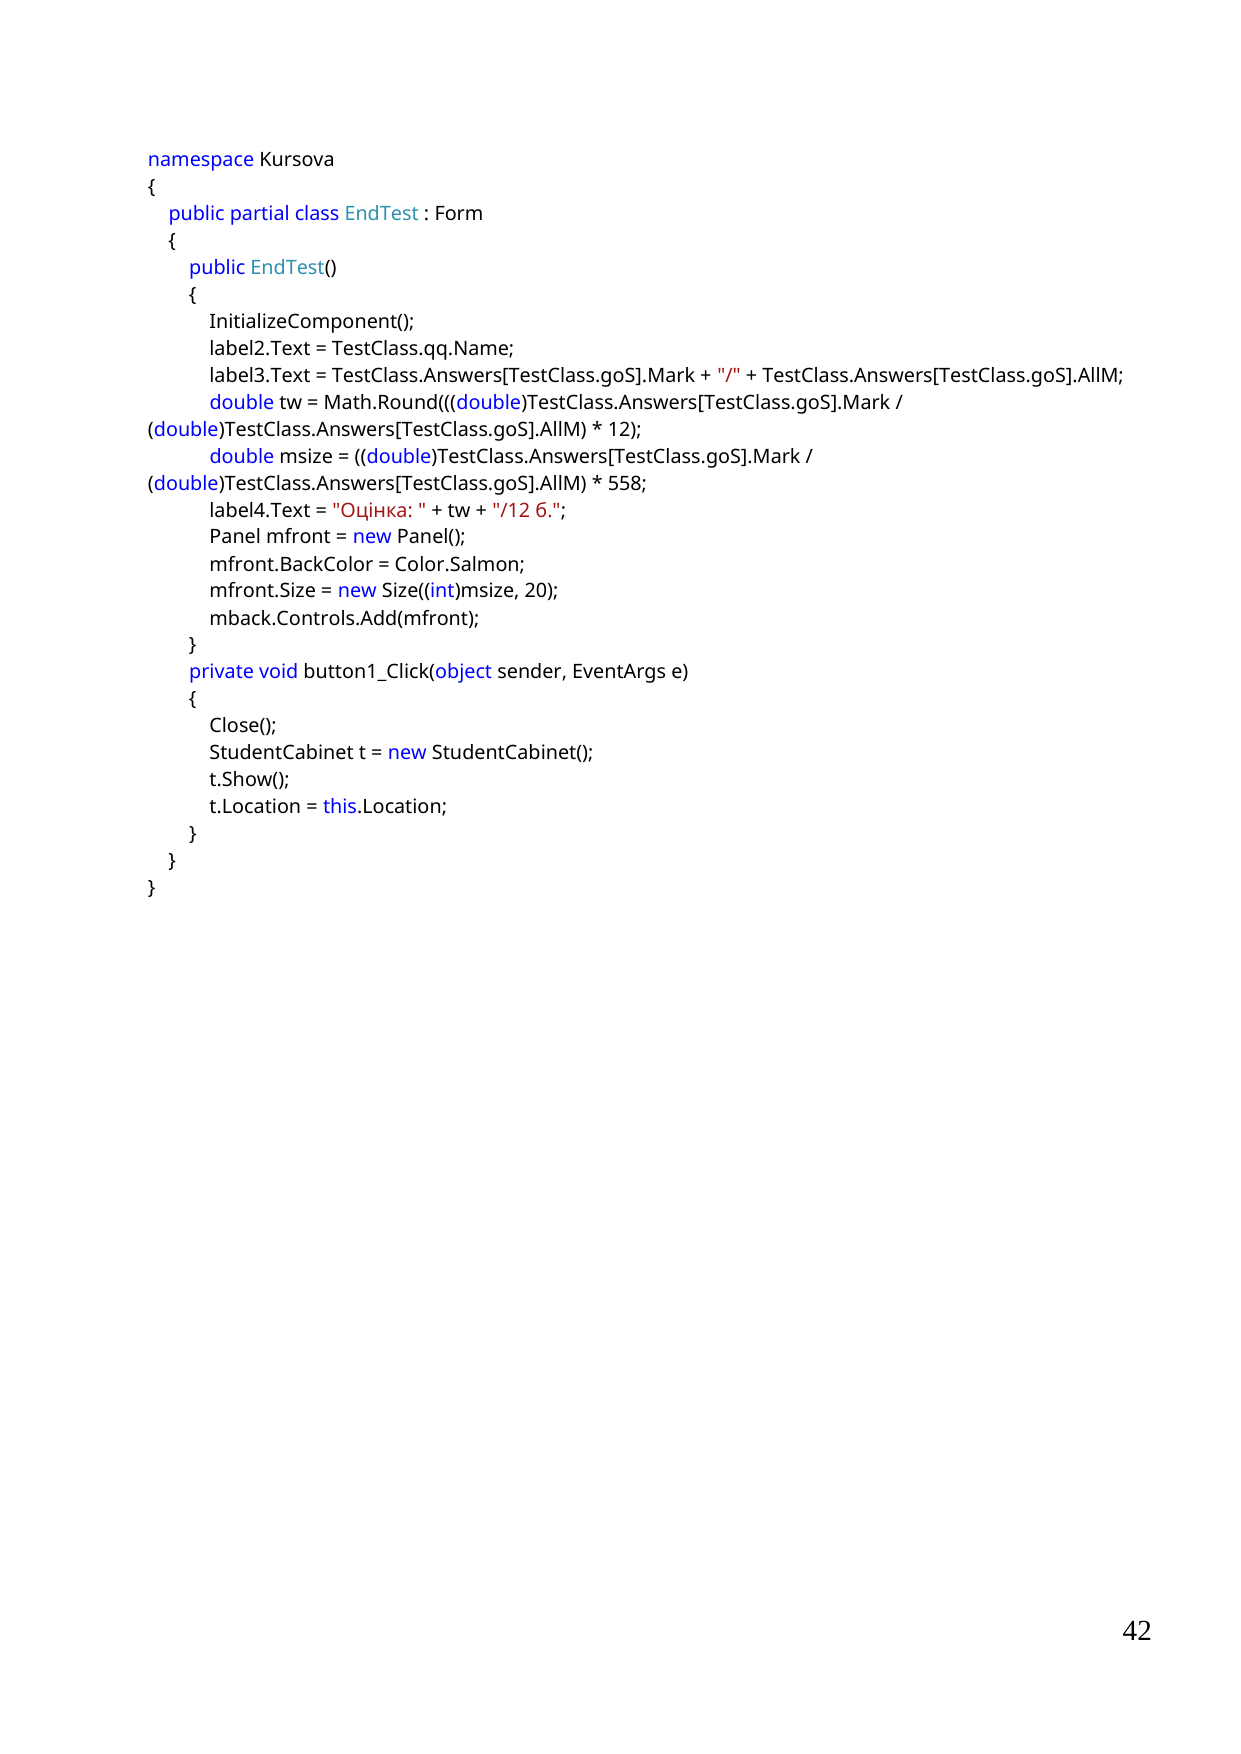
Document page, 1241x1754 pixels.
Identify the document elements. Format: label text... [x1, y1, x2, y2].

text label2.Text = TestClass.qq.Name; [148, 334, 1152, 361]
text { [148, 172, 1152, 199]
text } [148, 819, 1152, 847]
text InitializeComponent(); [148, 307, 1152, 334]
text mfront.BackColor = Color.Salmon; [148, 550, 1152, 577]
text mfront.Size = new Size((int)msize, 20); [148, 577, 1152, 604]
text Panel mfront = new Panel(); [148, 523, 1152, 550]
text { [148, 280, 1152, 307]
text private void button1_Click(object sender, EventArgs e) [148, 658, 1152, 685]
text } [148, 631, 1152, 658]
text label3.Text = TestClass.Answers[TestClass.goS].Mark + "/" + TestClass.Answers[TestClass.goS].AllM; [148, 361, 1152, 388]
text Close(); [148, 712, 1152, 739]
text StudentCabinet t = new StudentCabinet(); [148, 739, 1152, 766]
text double tw = Math.Round(((double)TestClass.Answers[TestClass.goS].Mark / (double)TestClass.Answers[TestClass.goS].AllM) * 12); [148, 388, 1152, 442]
text public partial class EndTest : Form [148, 199, 1152, 226]
text namespace Kursova [148, 145, 1152, 172]
text } [148, 847, 1152, 873]
text public EndTest() [148, 253, 1152, 280]
text { [148, 685, 1152, 712]
text label4.Text = "Оцінка: " + tw + "/12 б."; [148, 496, 1152, 523]
text t.Location = this.Location; [148, 793, 1152, 819]
text double msize = ((double)TestClass.Answers[TestClass.goS].Mark / (double)TestClass.Answers[TestClass.goS].AllM) * 558; [148, 442, 1152, 496]
text { [148, 226, 1152, 253]
text } [148, 873, 1152, 901]
text t.Show(); [148, 766, 1152, 793]
text mback.Controls.Add(mfront); [148, 604, 1152, 631]
